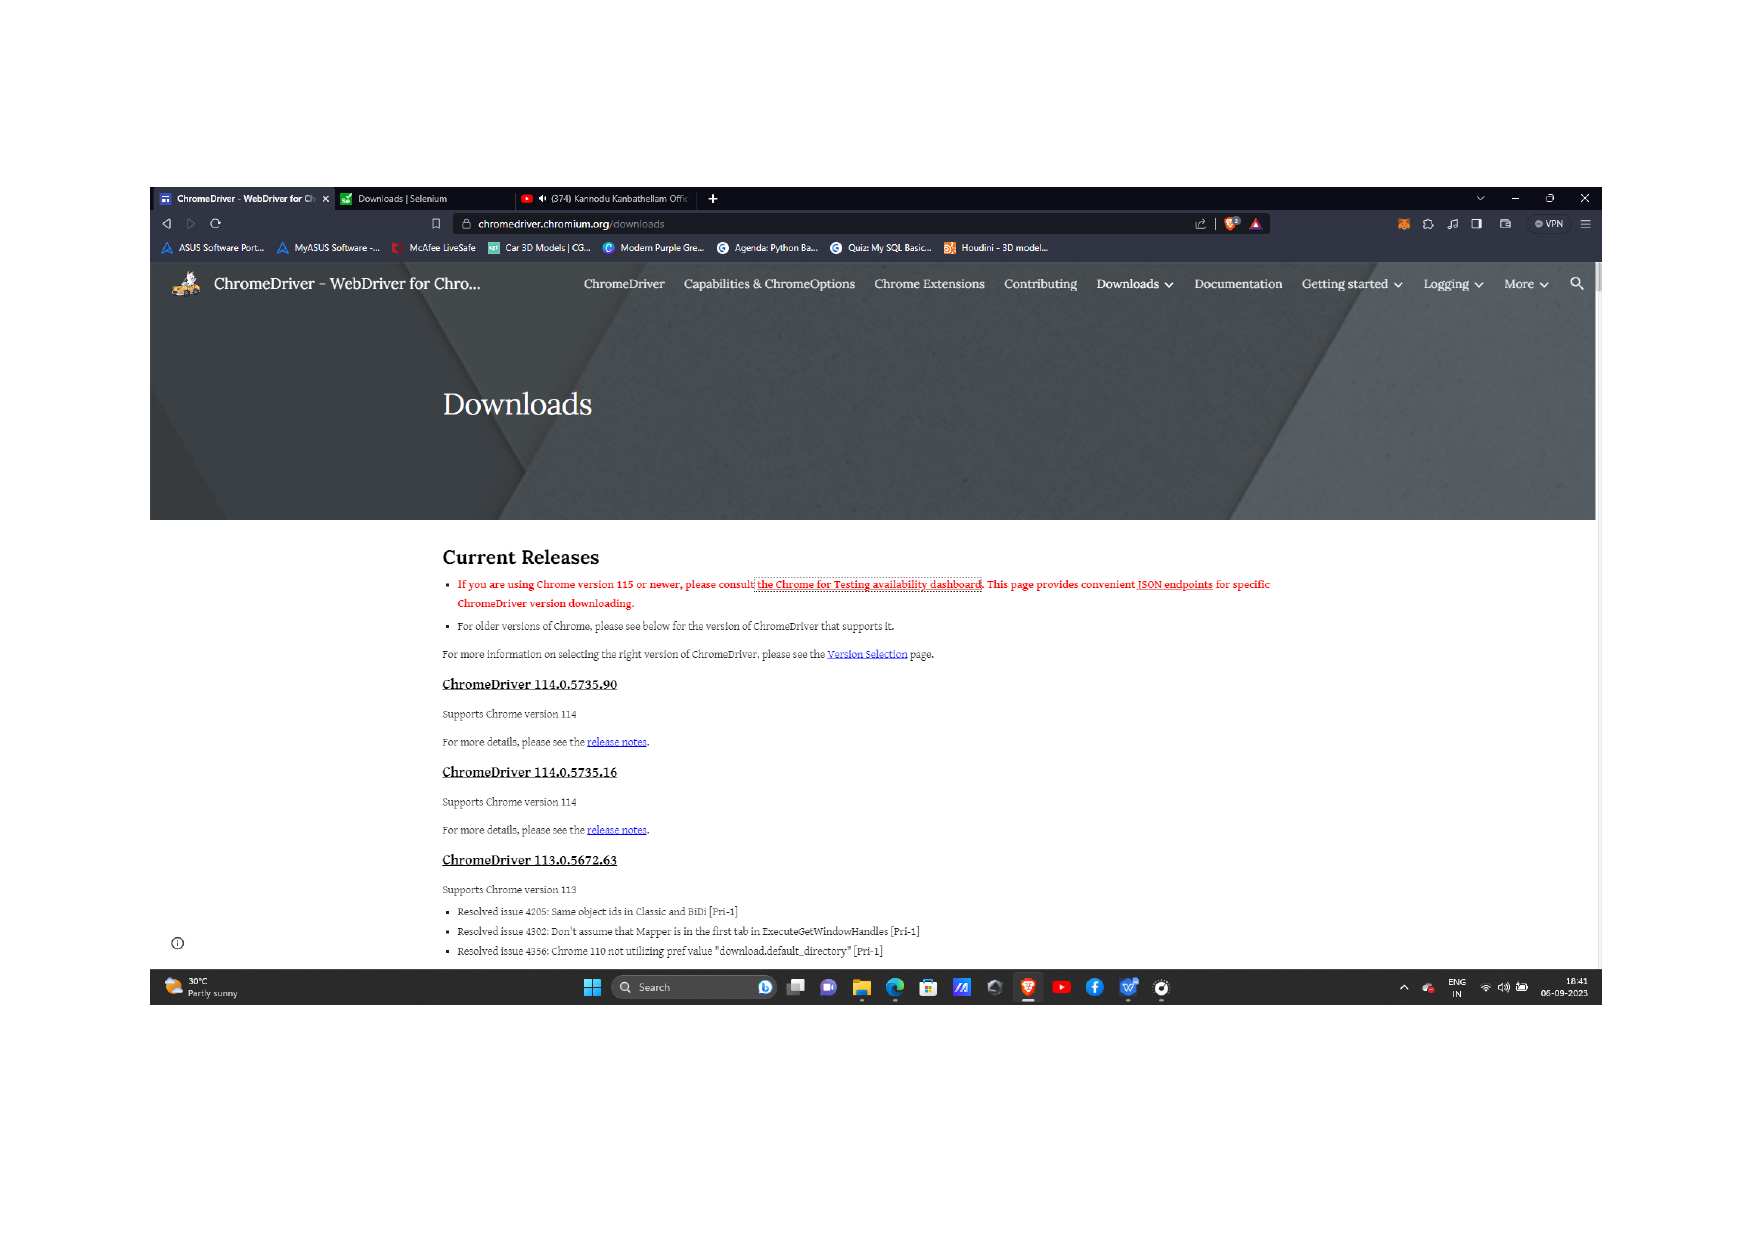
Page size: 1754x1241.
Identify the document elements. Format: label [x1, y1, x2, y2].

picture [150, 187, 1602, 1005]
